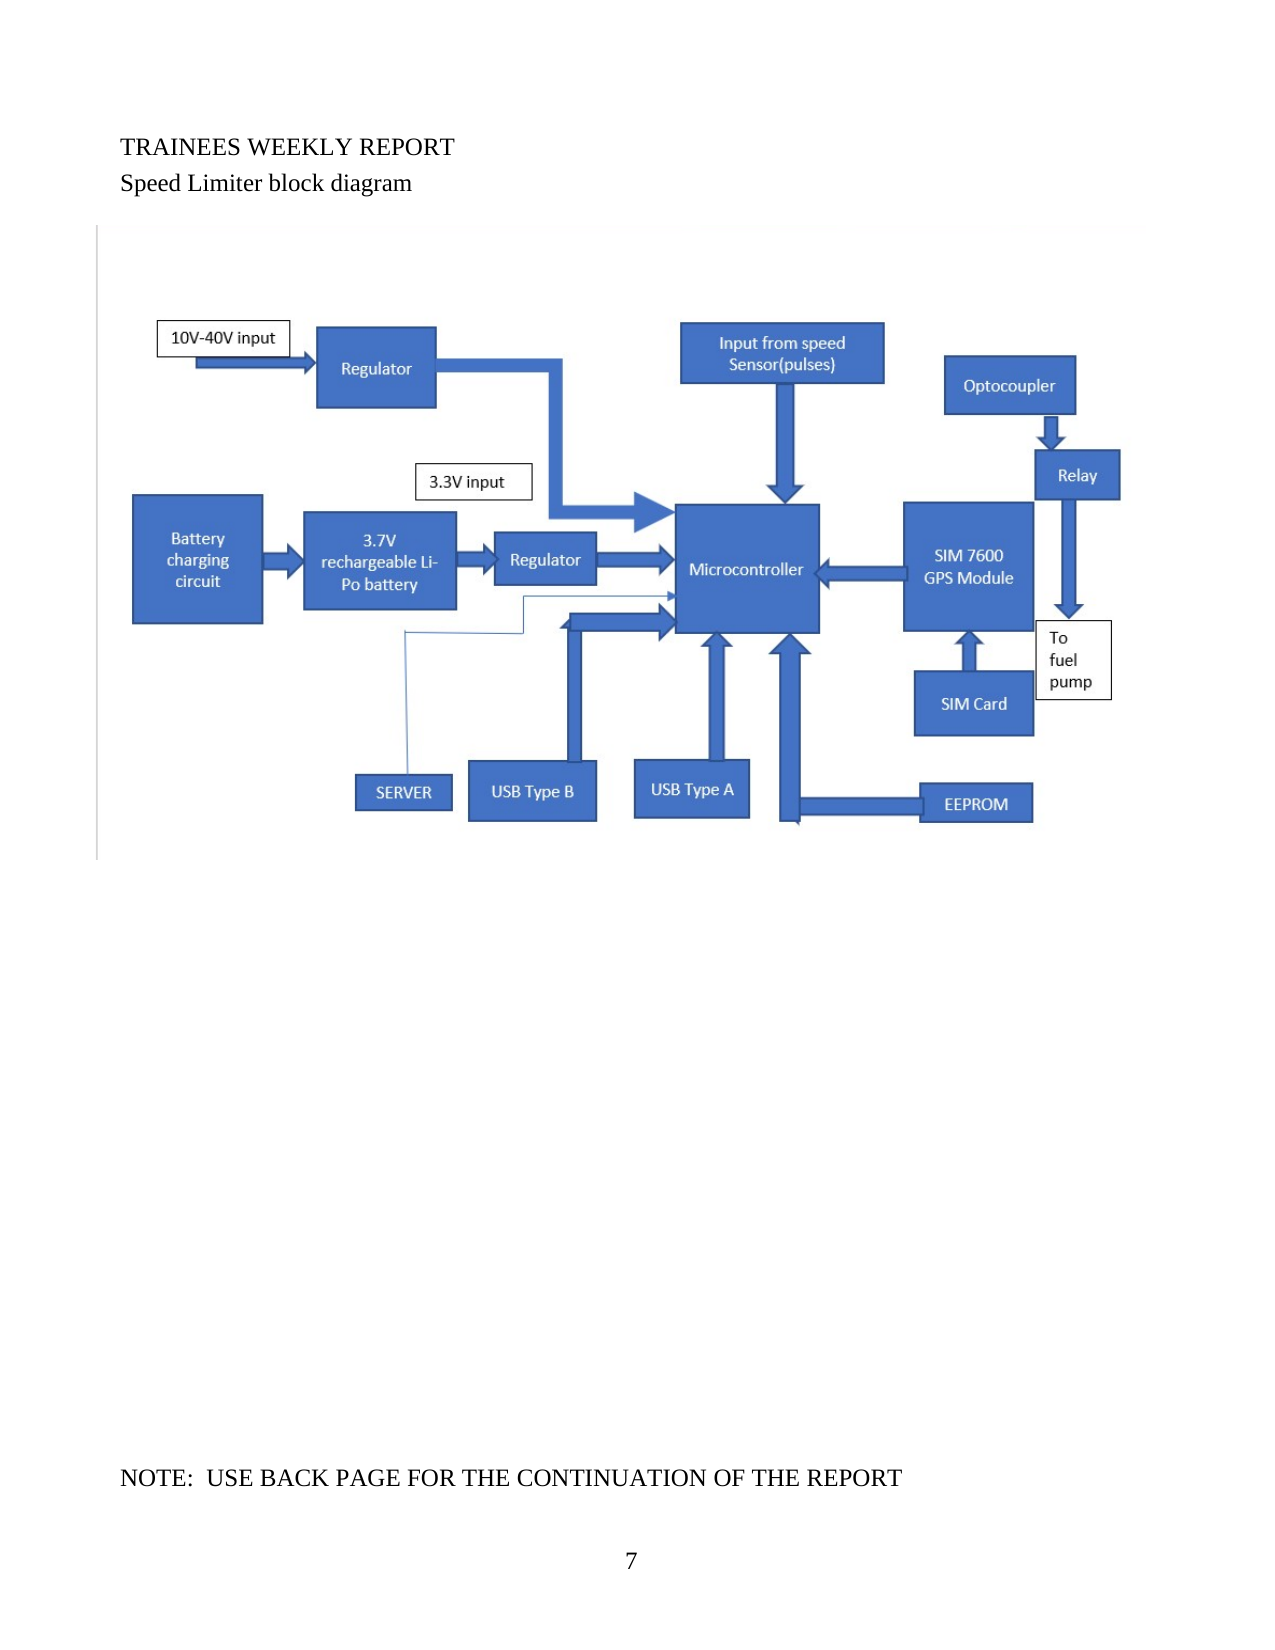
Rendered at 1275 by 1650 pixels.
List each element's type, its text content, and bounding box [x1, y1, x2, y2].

picture [95, 225, 1146, 860]
text TRAINEES WEEKLY REPORT [120, 132, 1239, 161]
text Speed Limiter block diagram [120, 168, 1239, 197]
text NOTE: USE BACK PAGE FOR THE CONTINUATION OF THE REPORT [120, 1463, 1239, 1492]
